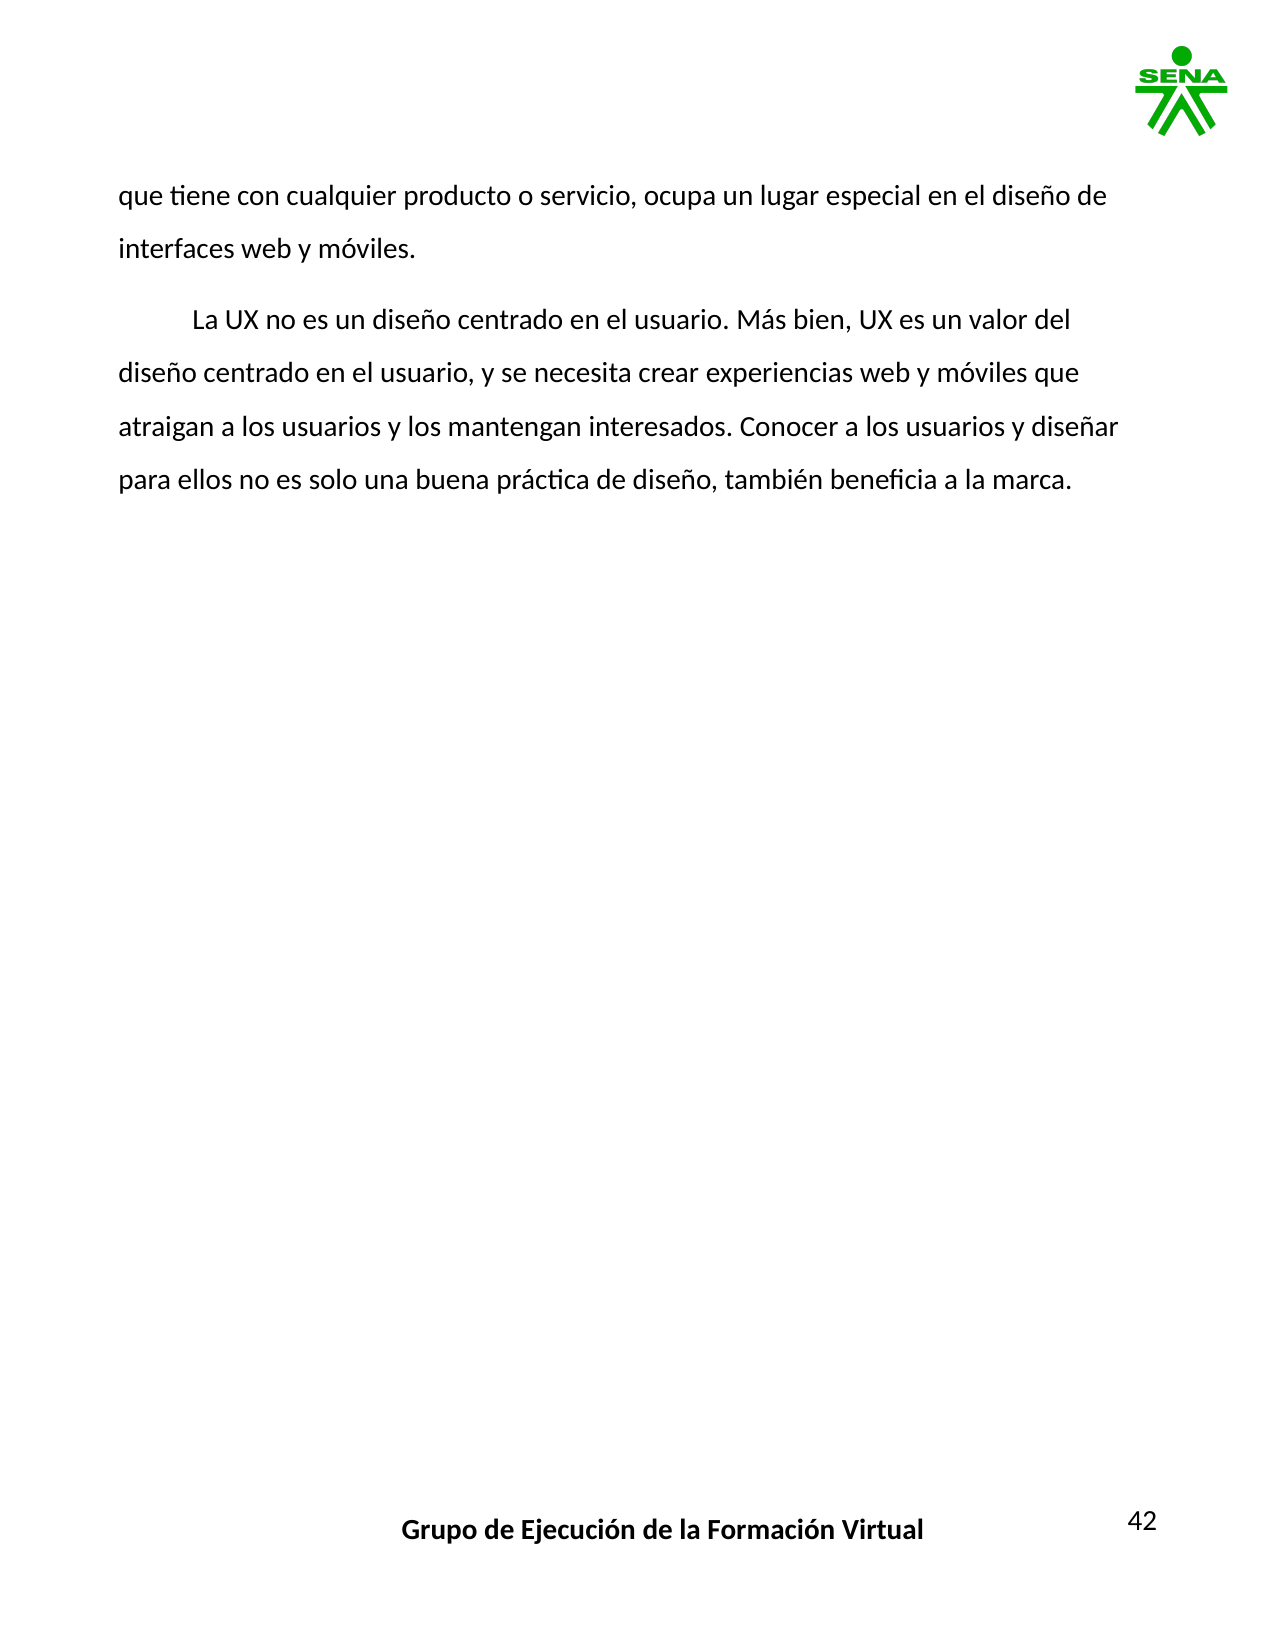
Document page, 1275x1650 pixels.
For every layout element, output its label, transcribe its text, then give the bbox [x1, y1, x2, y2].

text La UX no es un diseño centrado en el usuario. Más bien, UX es un valor del diseño centrado en el usuario, y se necesita crear experiencias web y móviles que atraigan a los usuarios y los mantengan interesados. Conocer a los usuarios y diseñar para ellos no es solo una buena práctica de diseño, también beneficia a la marca. [118, 301, 1157, 497]
picture [1135, 46, 1228, 136]
